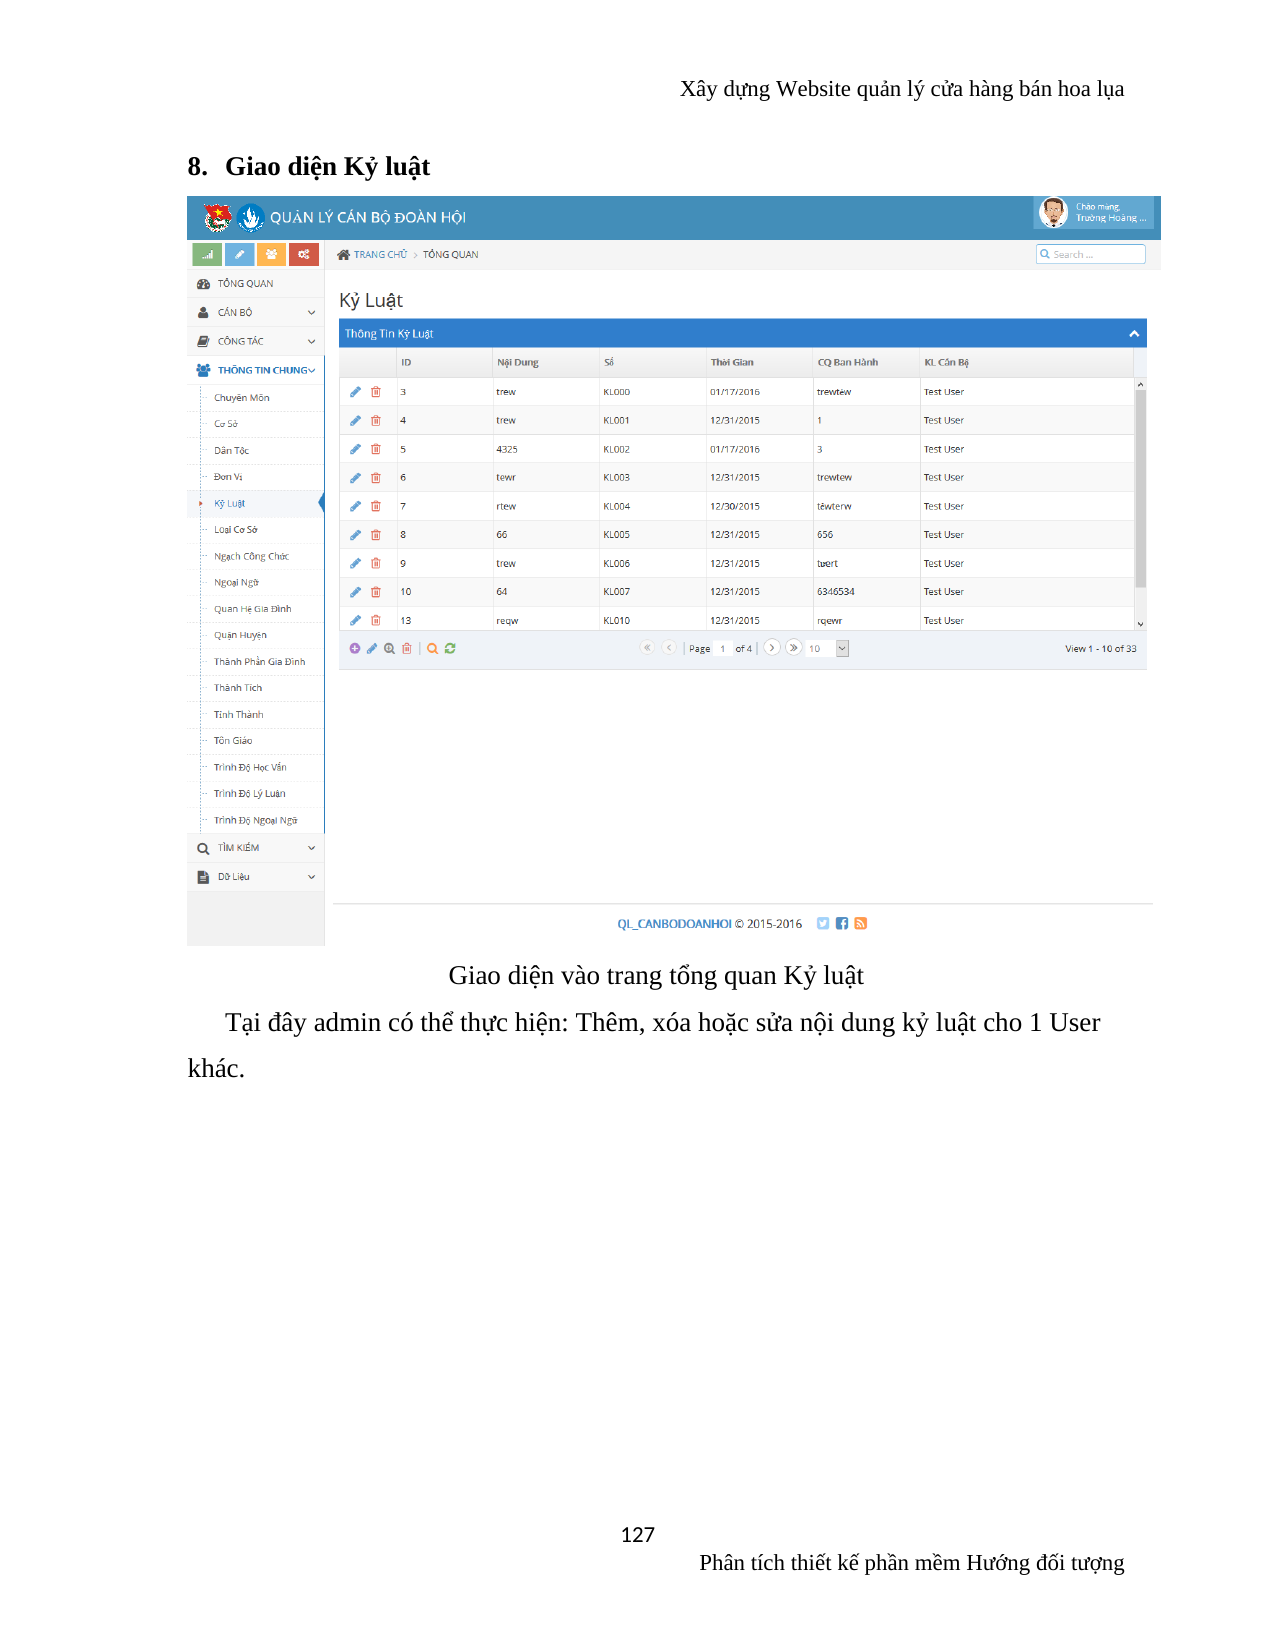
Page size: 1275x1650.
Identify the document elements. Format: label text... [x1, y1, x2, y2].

list Tại đây admin có thể thực hiện: Thêm, xóa hoặc sửa nội dung kỷ luật cho 1 User khác. [187, 1006, 1125, 1084]
list Giao diện vào trang tổng quan Kỷ luật [187, 959, 1125, 990]
list Giao diện Kỷ luật [187, 150, 1125, 181]
picture [187, 196, 1161, 946]
